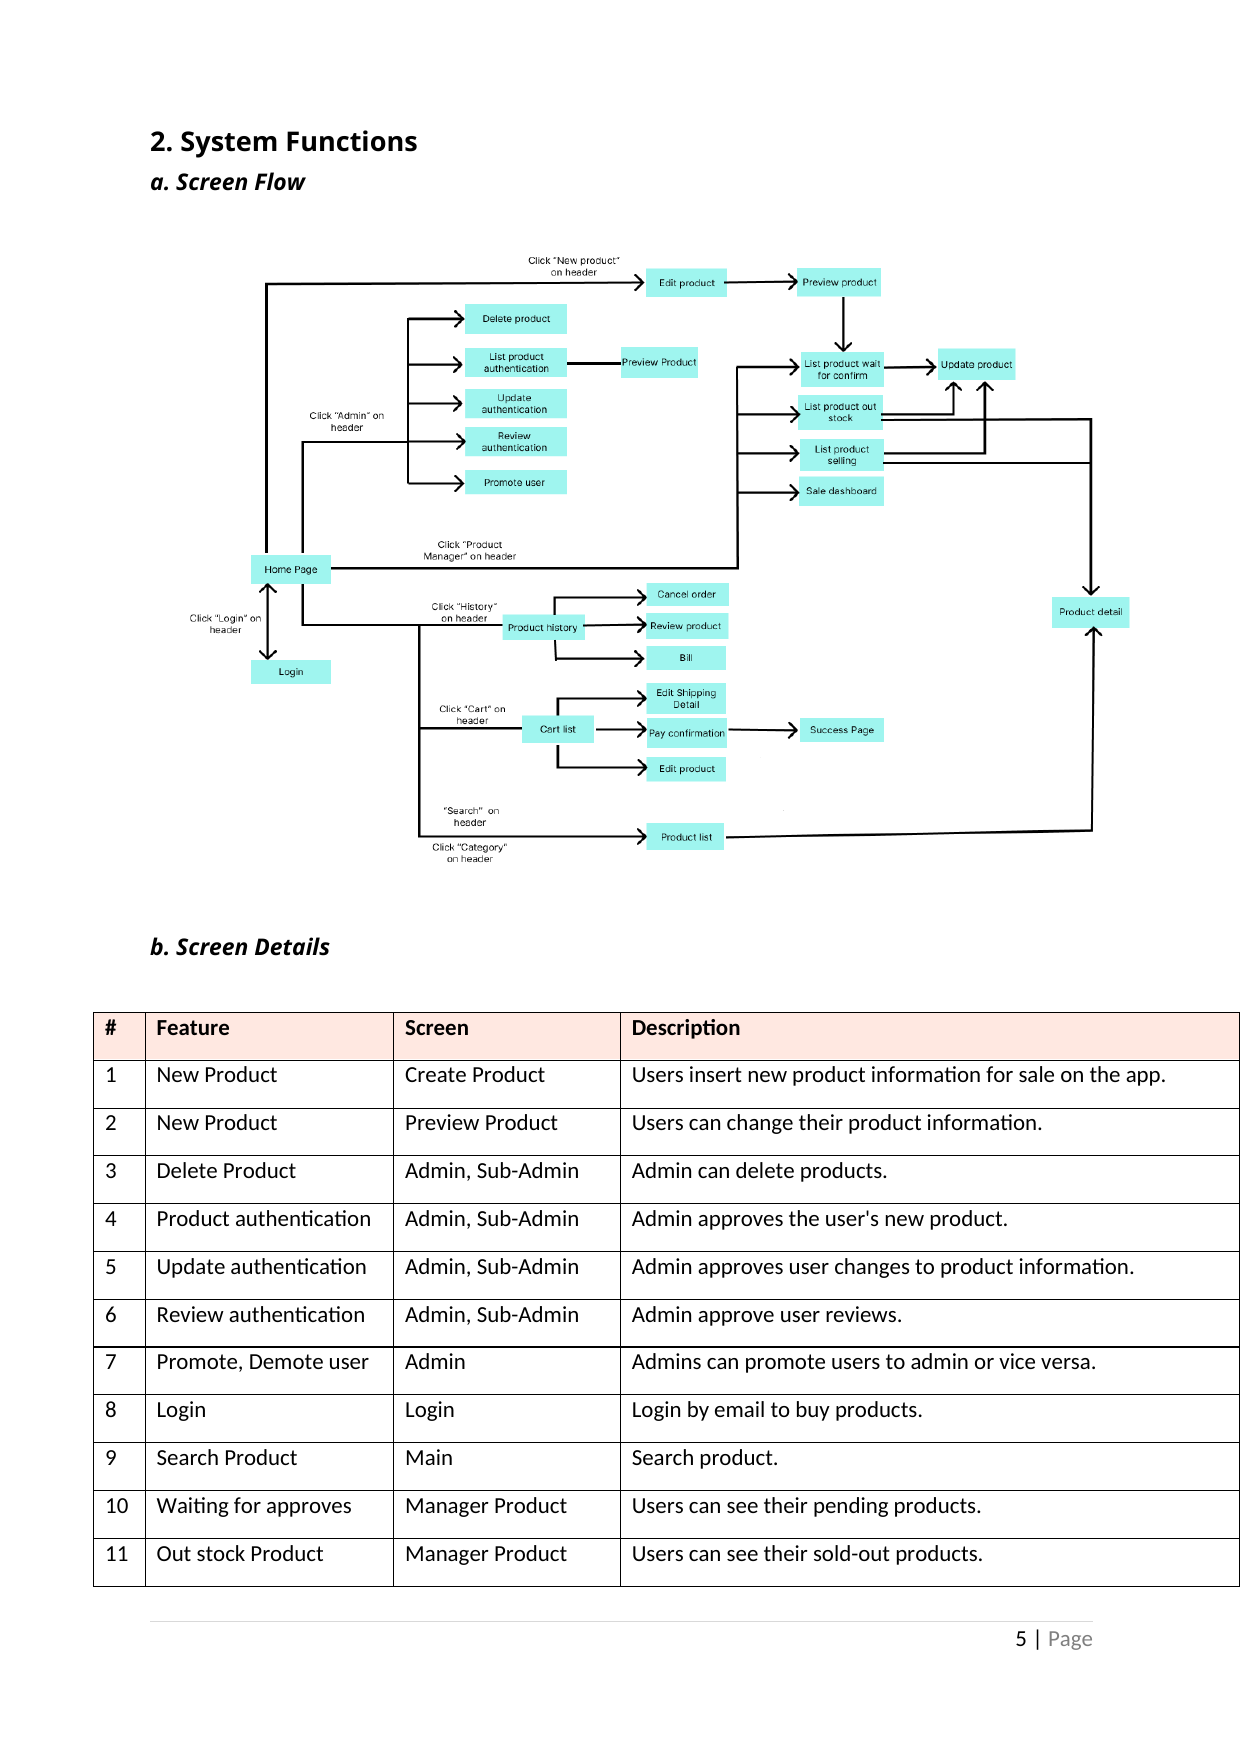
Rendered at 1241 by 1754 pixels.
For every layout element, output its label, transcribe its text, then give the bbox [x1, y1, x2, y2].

table_cell Login by email to buy products. [621, 1395, 1239, 1442]
table_cell 7 [94, 1348, 145, 1394]
table_cell Search Product [146, 1443, 393, 1490]
table_cell Admin approve user reviews. [621, 1300, 1239, 1346]
table_cell Users can change their product information. [621, 1109, 1239, 1155]
table_cell Admins can promote users to admin or vice versa. [621, 1348, 1239, 1394]
table_cell Promote, Demote user [146, 1348, 393, 1394]
table_cell 5 [94, 1252, 145, 1299]
subtitle 2. System Functions [150, 122, 1093, 159]
table_header # [94, 1013, 145, 1059]
table_cell Users can see their sold-out products. [621, 1539, 1239, 1586]
subtitle a. Screen Flow [150, 166, 1093, 197]
table_cell New Product [146, 1109, 393, 1155]
table_cell Product authentication [146, 1204, 393, 1251]
table_cell Users can see their pending products. [621, 1491, 1239, 1538]
table_cell Users insert new product information for sale on the app. [621, 1061, 1239, 1107]
table_cell 10 [94, 1491, 145, 1538]
table_cell Admin, Sub-Admin [394, 1204, 620, 1251]
table_cell Search product. [621, 1443, 1239, 1490]
table_cell Preview Product [394, 1109, 620, 1155]
table_cell Admin, Sub-Admin [394, 1156, 620, 1203]
subtitle b. Screen Details [150, 931, 1093, 962]
table_cell 3 [94, 1156, 145, 1203]
table_cell Review authentication [146, 1300, 393, 1346]
table_cell Out stock Product [146, 1539, 393, 1586]
table_cell Admin, Sub-Admin [394, 1252, 620, 1299]
table_cell Delete Product [146, 1156, 393, 1203]
table_cell 11 [94, 1539, 145, 1586]
table_cell Admin can delete products. [621, 1156, 1239, 1203]
table_cell 9 [94, 1443, 145, 1490]
table_cell Waiting for approves [146, 1491, 393, 1538]
table_cell Admin approves the user's new product. [621, 1204, 1239, 1251]
table_cell Admin, Sub-Admin [394, 1300, 620, 1346]
table_cell Login [146, 1395, 393, 1442]
table_cell Create Product [394, 1061, 620, 1107]
table_cell 8 [94, 1395, 145, 1442]
table_cell Main [394, 1443, 620, 1490]
table_header Description [621, 1013, 1239, 1059]
table_cell Admin [394, 1348, 620, 1394]
table_cell 1 [94, 1061, 145, 1107]
table_cell Login [394, 1395, 620, 1442]
table_cell New Product [146, 1061, 393, 1107]
picture [150, 199, 1175, 913]
table_cell Manager Product [394, 1491, 620, 1538]
table_cell 6 [94, 1300, 145, 1346]
table_cell 2 [94, 1109, 145, 1155]
table_cell 4 [94, 1204, 145, 1251]
table_cell Admin approves user changes to product information. [621, 1252, 1239, 1299]
table_header Screen [394, 1013, 620, 1059]
table_cell Manager Product [394, 1539, 620, 1586]
table_header Feature [146, 1013, 393, 1059]
table_cell Update authentication [146, 1252, 393, 1299]
